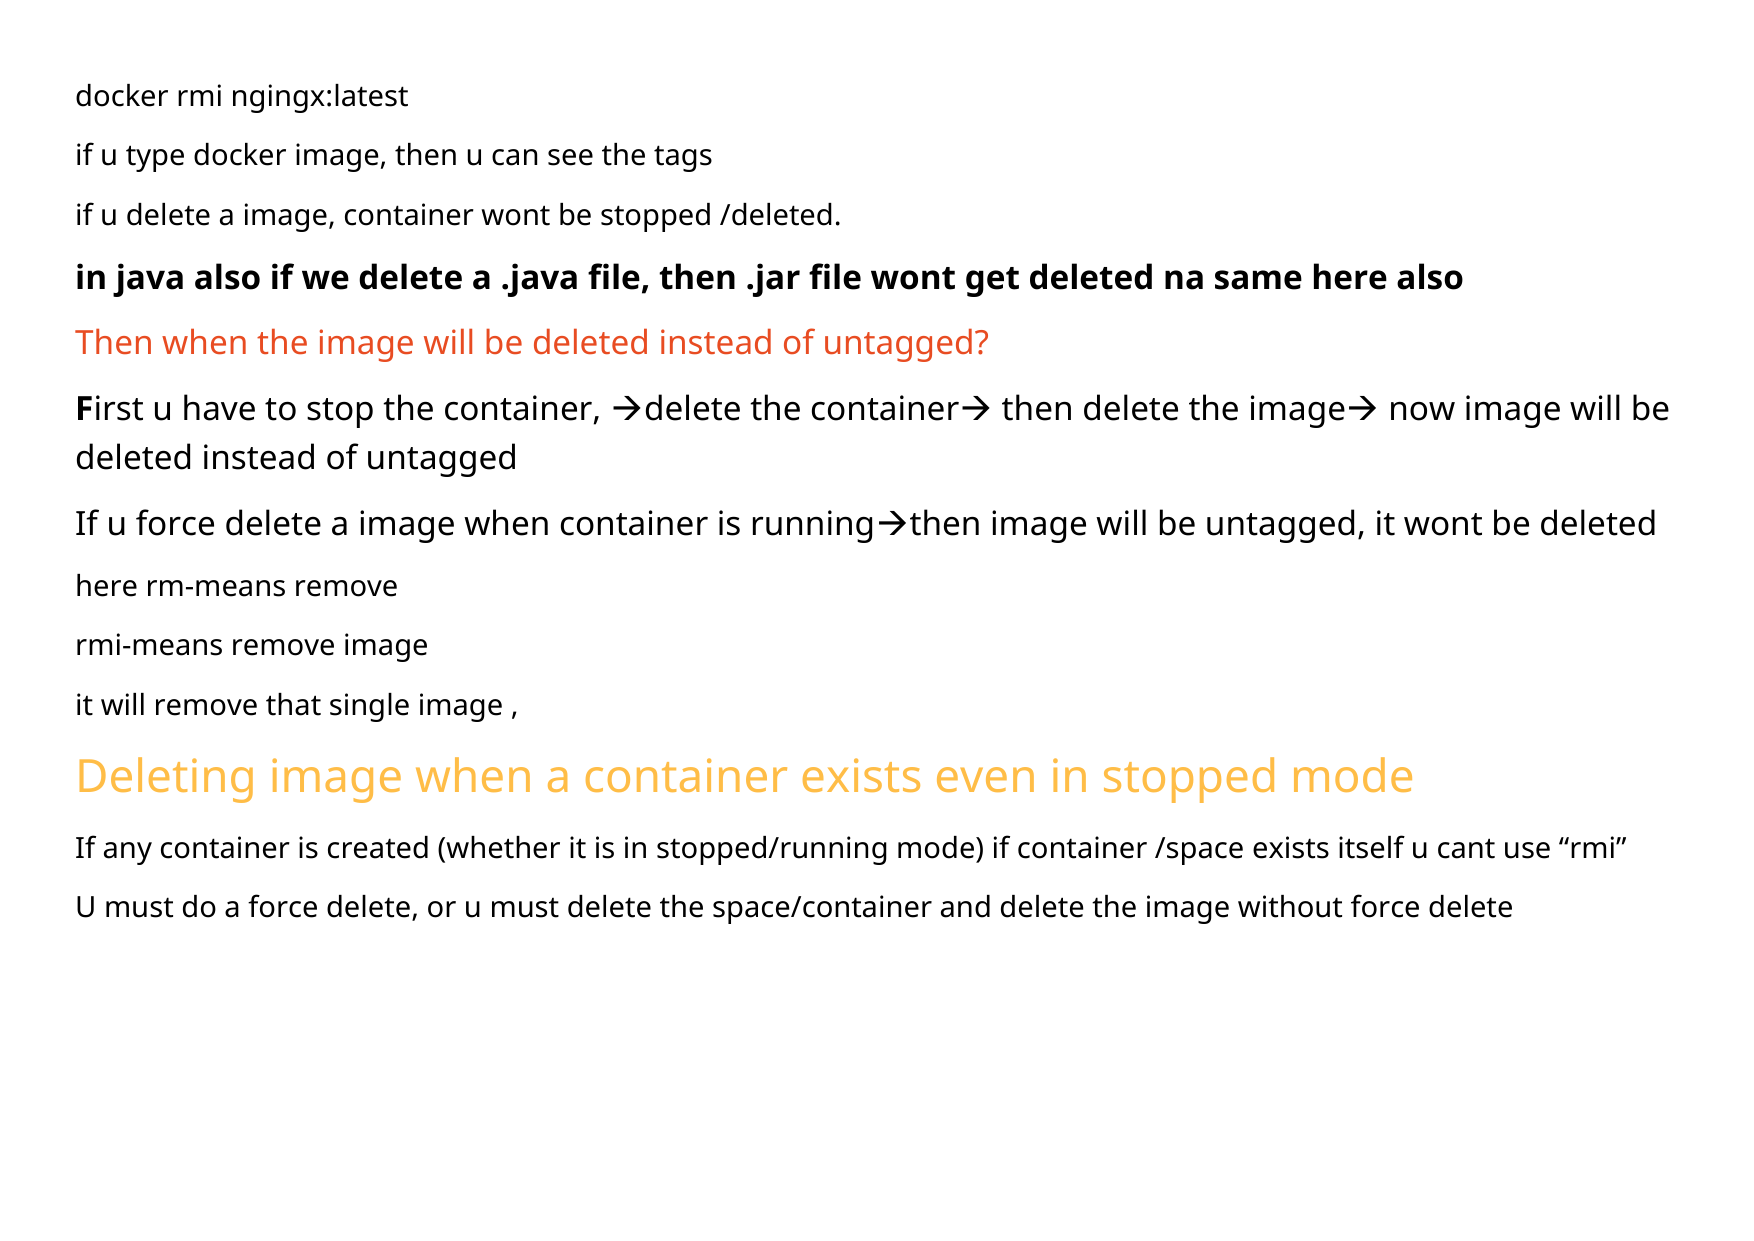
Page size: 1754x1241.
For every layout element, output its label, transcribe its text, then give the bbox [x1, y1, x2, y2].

text if u type docker image, then u can see the tags [75, 134, 1679, 174]
text If u force delete a image when container is runningthen image will be untagged, it wont be deleted [75, 499, 1679, 545]
text in java also if we delete a .java file, then .jar file wont get deleted na same here also [75, 253, 1679, 299]
text rmi-means remove image [75, 624, 1679, 664]
text here rm-means remove [75, 565, 1679, 604]
text If any container is created (whether it is in stopped/running mode) if container /space exists itself u cant use “rmi” [75, 827, 1679, 867]
text Then when the image will be deleted instead of untagged? [75, 319, 1679, 364]
text First u have to stop the container, delete the container then delete the image now image will be deleted instead of untagged [75, 385, 1679, 479]
text it will remove that single image , [75, 684, 1679, 723]
text docker rmi ngingx:latest [75, 75, 1679, 115]
text U must do a force delete, or u must delete the space/container and delete the image without force delete [75, 887, 1679, 926]
text if u delete a image, container wont be stopped /deleted. [75, 194, 1679, 234]
text Deleting image when a container exists even in stopped mode [75, 743, 1679, 806]
